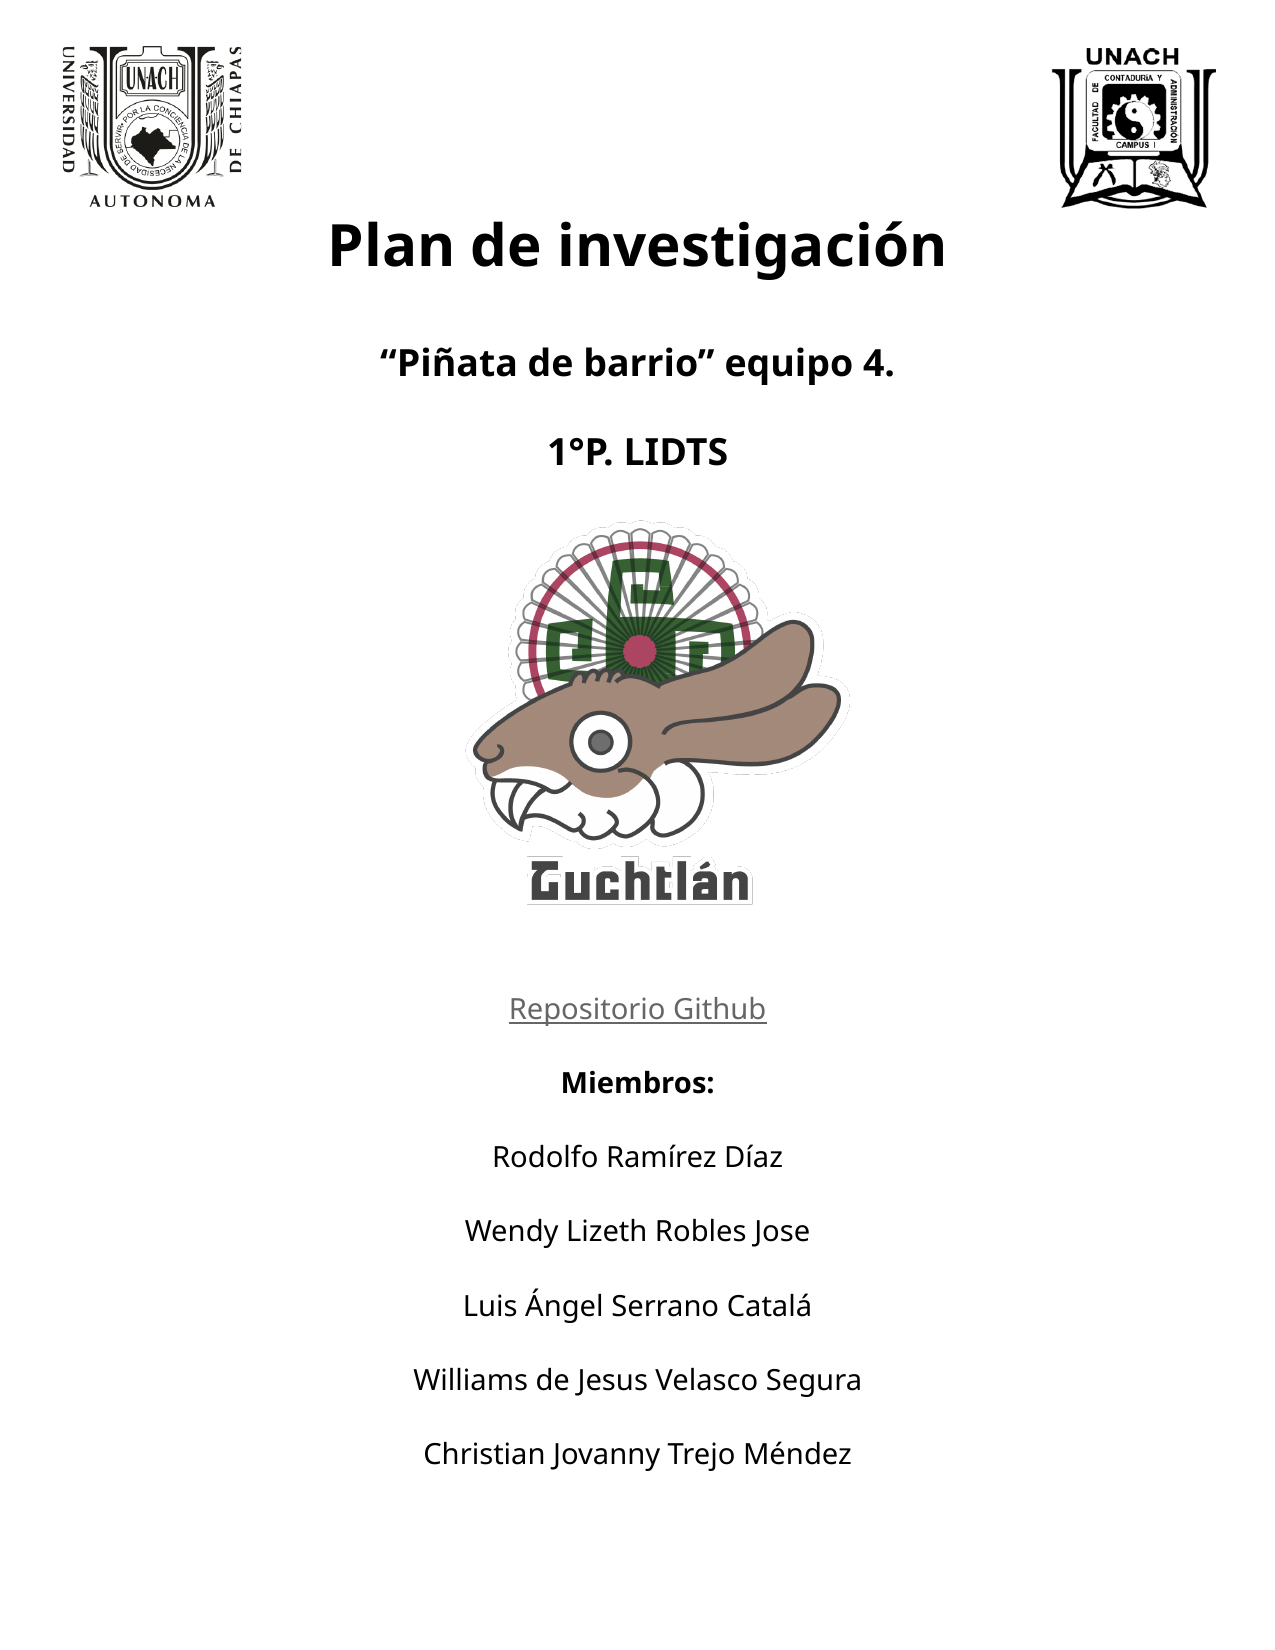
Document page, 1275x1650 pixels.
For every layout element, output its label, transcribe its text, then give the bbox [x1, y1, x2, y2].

picture [1051, 46, 1216, 211]
text Christian Jovanny Trejo Méndez [118, 1433, 1157, 1473]
text Miembros: [118, 1063, 1157, 1102]
subtitle “Piñata de barrio” equipo 4. [118, 336, 1157, 387]
picture [421, 499, 854, 931]
title Plan de investigación [118, 204, 1157, 284]
text Luis Ángel Serrano Catalá [118, 1285, 1157, 1324]
text Williams de Jesus Velasco Segura [118, 1359, 1157, 1398]
subtitle 1°P. LIDTS [118, 425, 1157, 476]
text Wendy Lizeth Robles Jose [118, 1211, 1157, 1250]
text Rodolfo Ramírez Díaz [118, 1137, 1157, 1176]
picture [62, 46, 242, 207]
